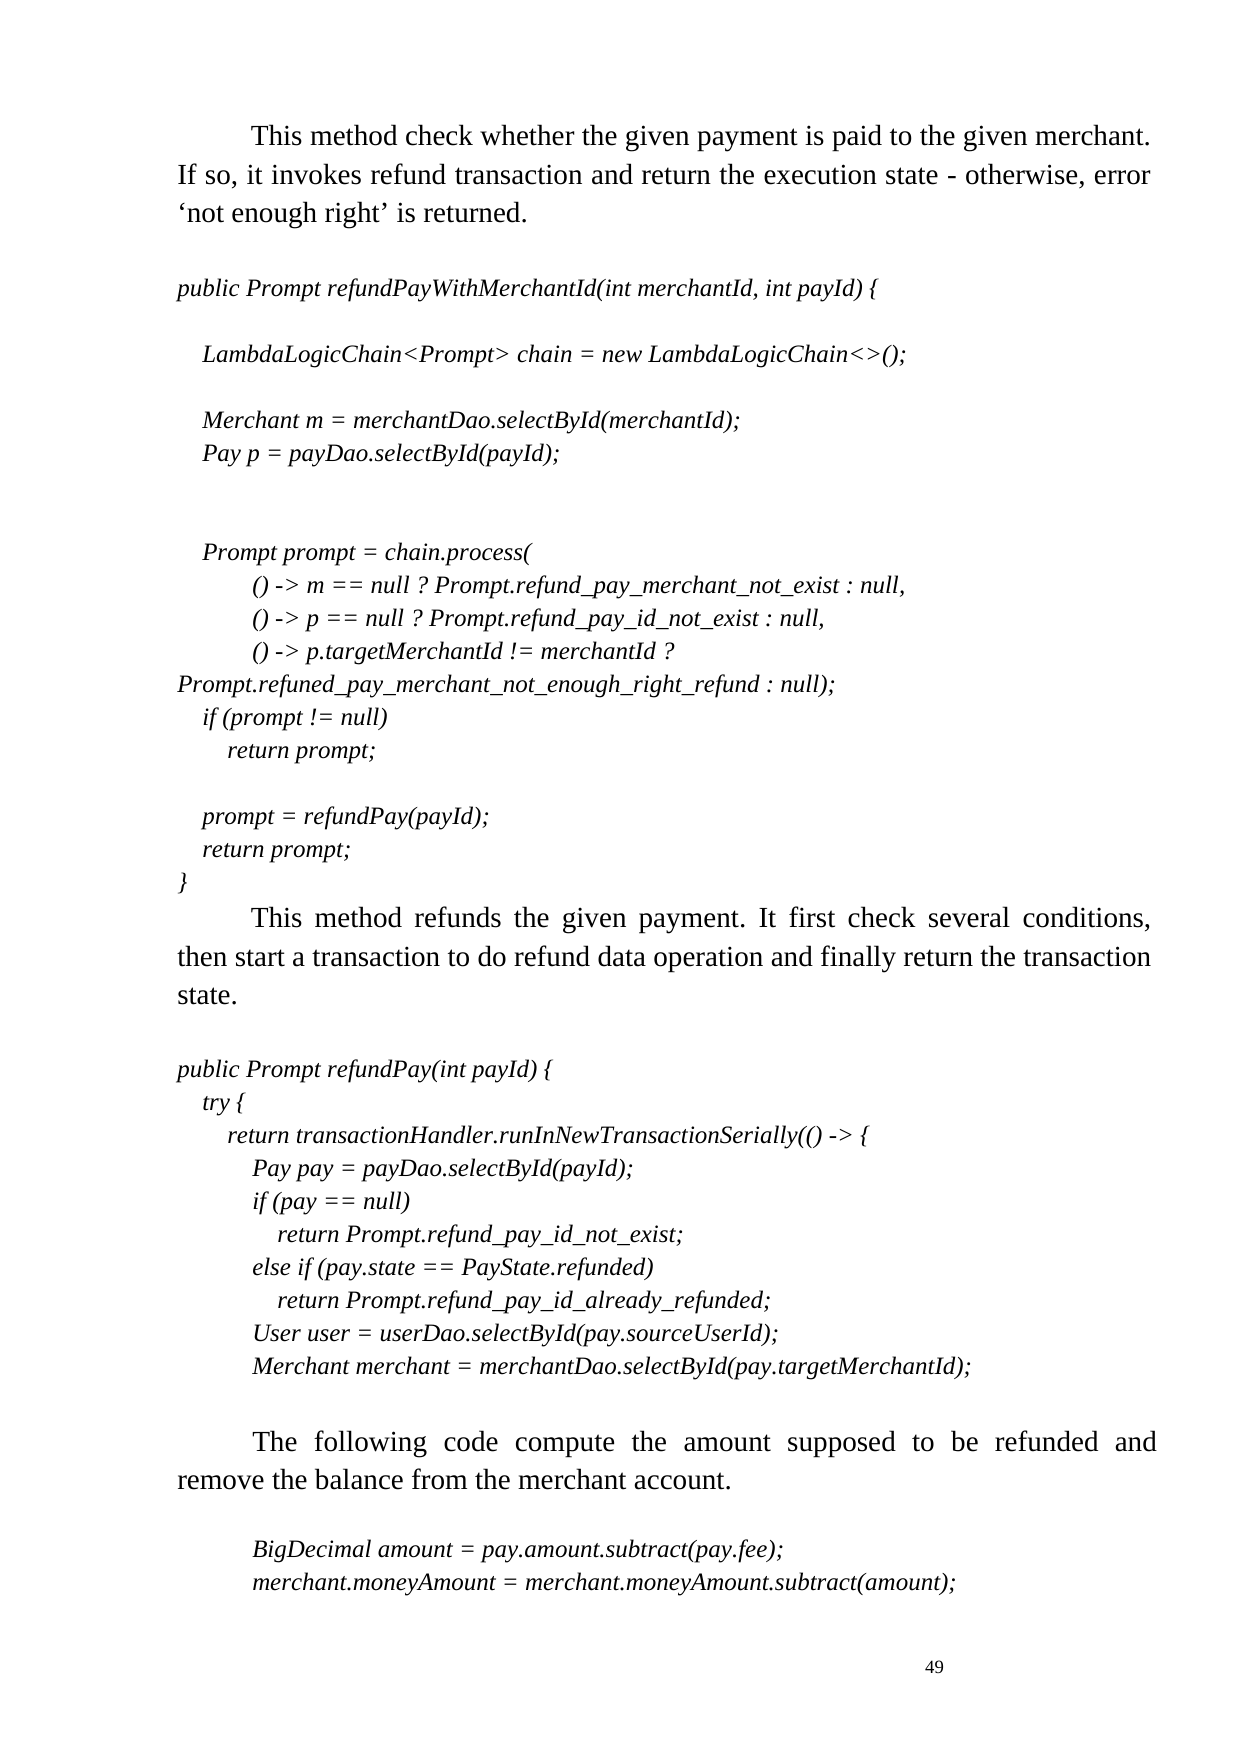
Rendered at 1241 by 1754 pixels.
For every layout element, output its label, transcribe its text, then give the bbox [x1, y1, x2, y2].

text The following code compute the amount supposed to be refunded and remove the balance from the merchant account. [177, 1424, 1158, 1496]
text This method check whether the given payment is paid to the given merchant. If so, it invokes refund transaction and return the execution state - otherwise, error ‘not enough right’ is returned. [177, 118, 1152, 229]
text This method refunds the given payment. It first check several conditions, then start a transaction to do refund data operation and finally return the transaction state. [177, 900, 1152, 1011]
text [177, 1534, 1158, 1596]
text public Prompt refundPayWithMerchantId(int merchantId, int payId) { LambdaLogicChain<Prompt> chain = new LambdaLogicChain<>(); Merchant m = merchantDao.selectById(merchantId); Pay p = payDao.selectById(payId); Prompt prompt = chain.process( () -> m == null ? Prompt.refund_pay_merchant_not_exist : null, () -> p == null ? Prompt.refund_pay_id_not_exist : null, () -> p.targetMerchantId != merchantId ? Prompt.refuned_pay_merchant_not_enough_right_refund : null); if (prompt != null) return prompt; prompt = refundPay(payId); return prompt; } [177, 273, 1158, 896]
text public Prompt refundPay(int payId) { try { return transactionHandler.runInNewTransactionSerially(() -> { Pay pay = payDao.selectById(payId); if (pay == null) return Prompt.refund_pay_id_not_exist; else if (pay.state == PayState.refunded) return Prompt.refund_pay_id_already_refunded; User user = userDao.selectById(pay.sourceUserId); Merchant merchant = merchantDao.selectById(pay.targetMerchantId); [177, 1054, 1158, 1419]
